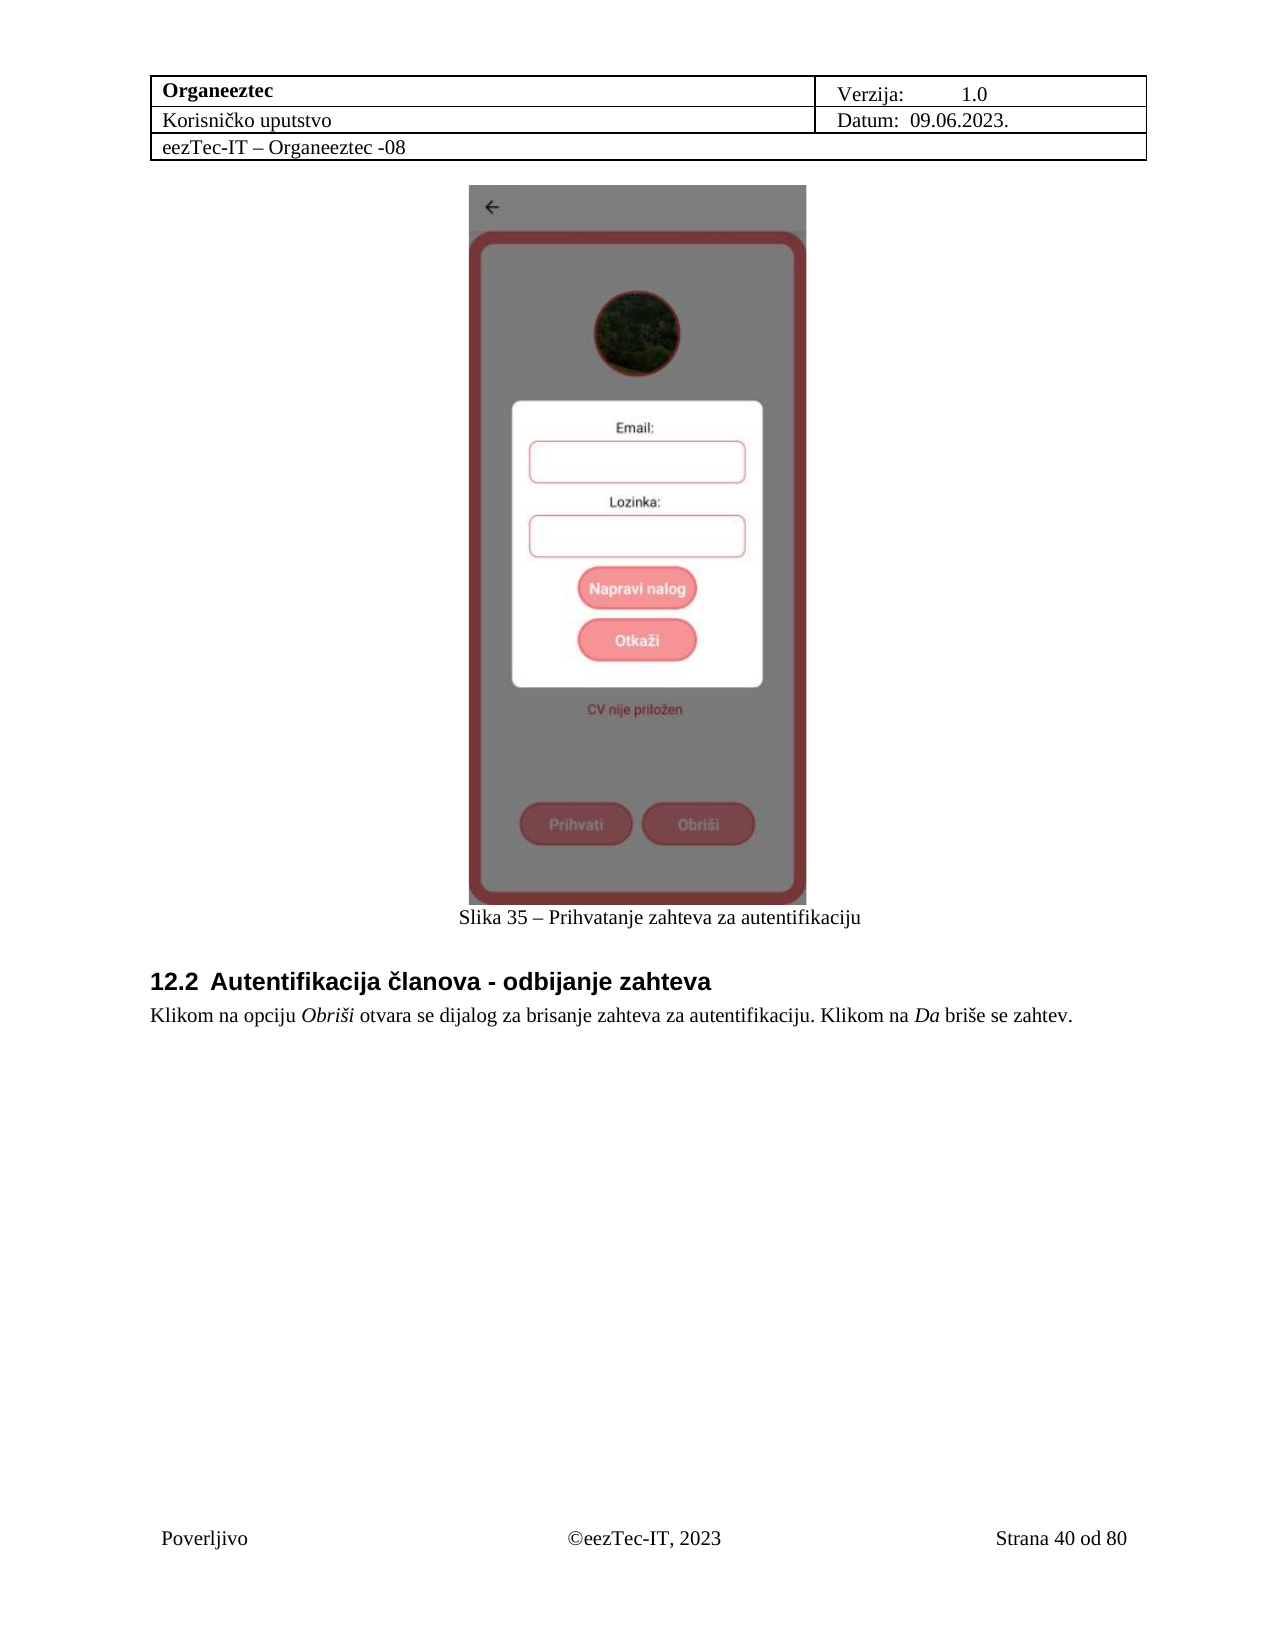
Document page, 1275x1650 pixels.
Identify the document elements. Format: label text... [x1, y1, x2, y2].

text Slika 35 – Prihvatanje zahteva za autentifikaciju [195, 904, 1125, 929]
subtitle Autentifikacija članova - odbijanje zahteva [150, 967, 1125, 995]
picture [468, 185, 807, 905]
text Klikom na opciju Obriši otvara se dijalog za brisanje zahteva za autentifikaciju. Klikom na Da briše se zahtev. [150, 1002, 1125, 1027]
